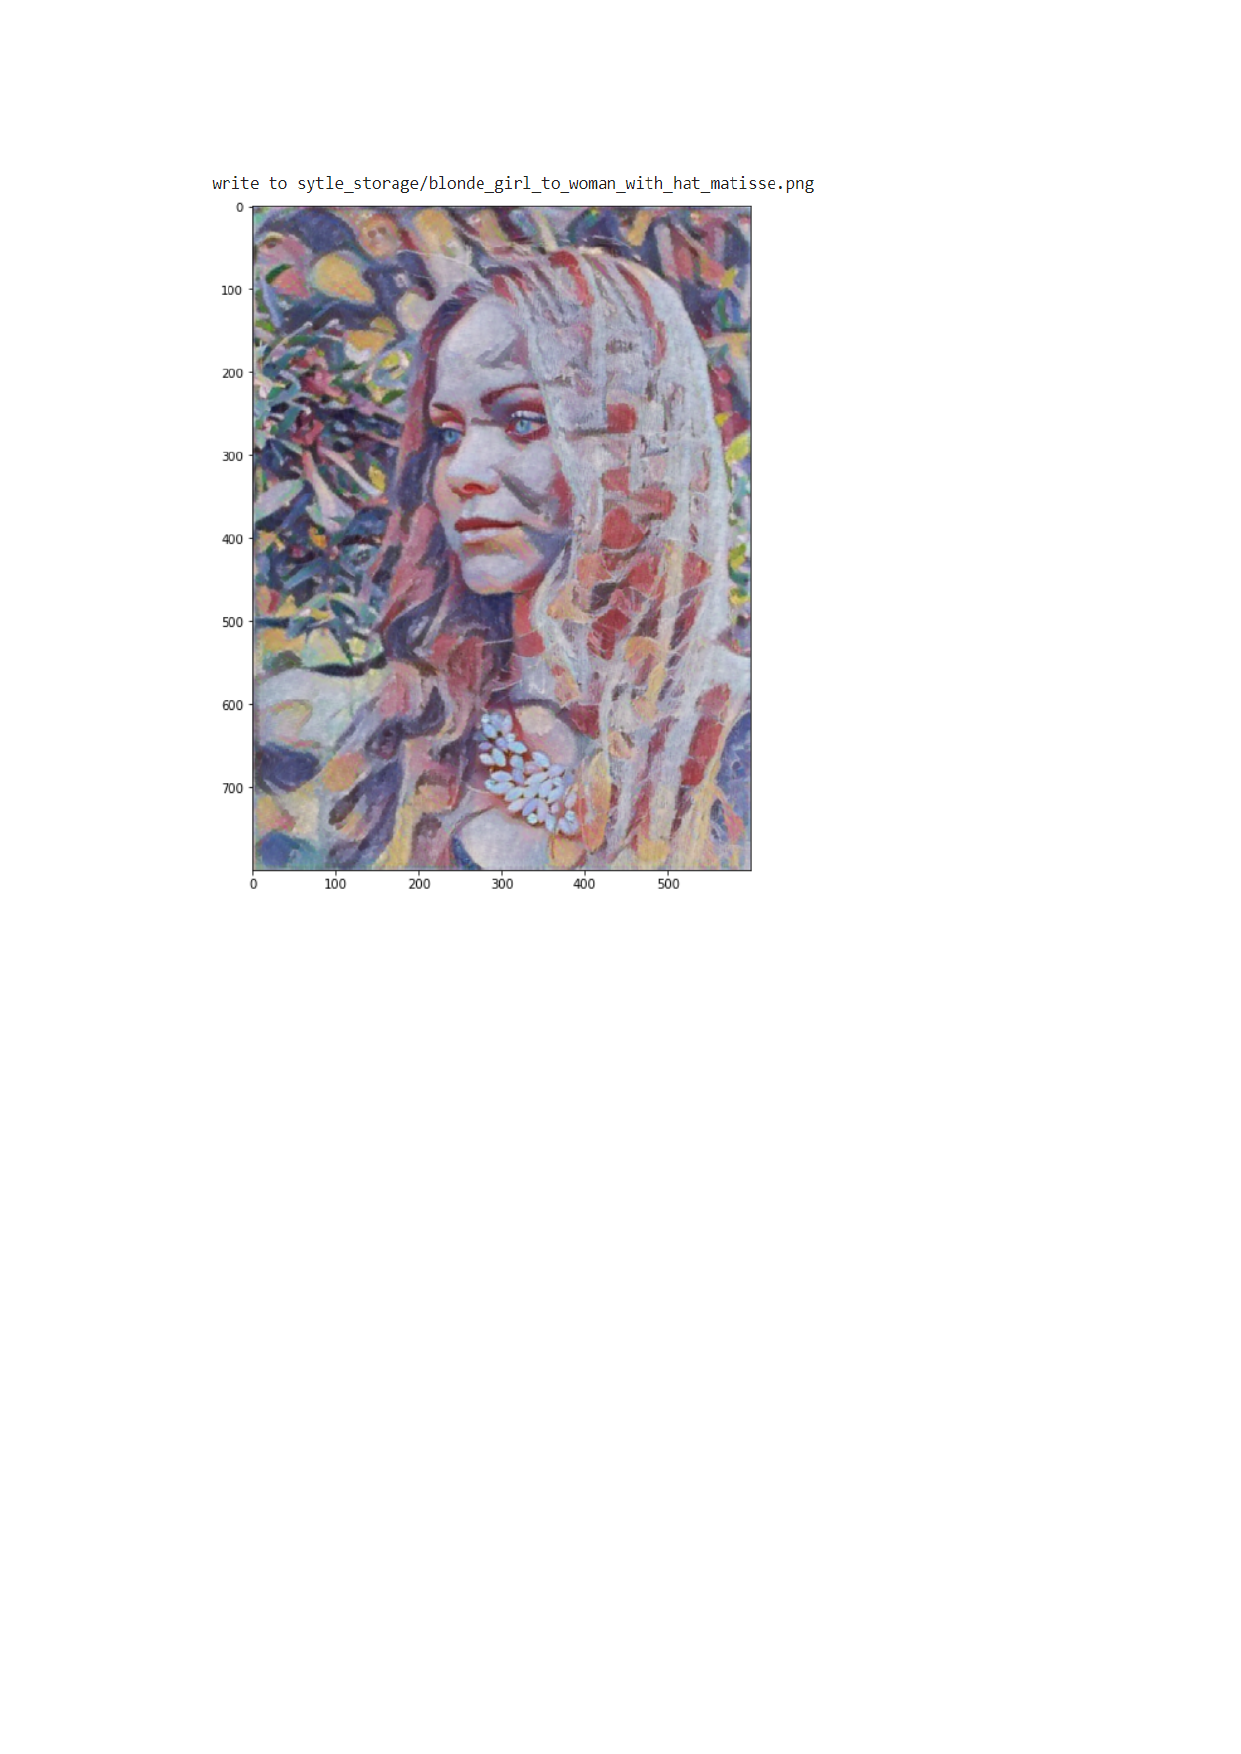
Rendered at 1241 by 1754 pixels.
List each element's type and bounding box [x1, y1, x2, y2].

picture [187, 164, 858, 905]
